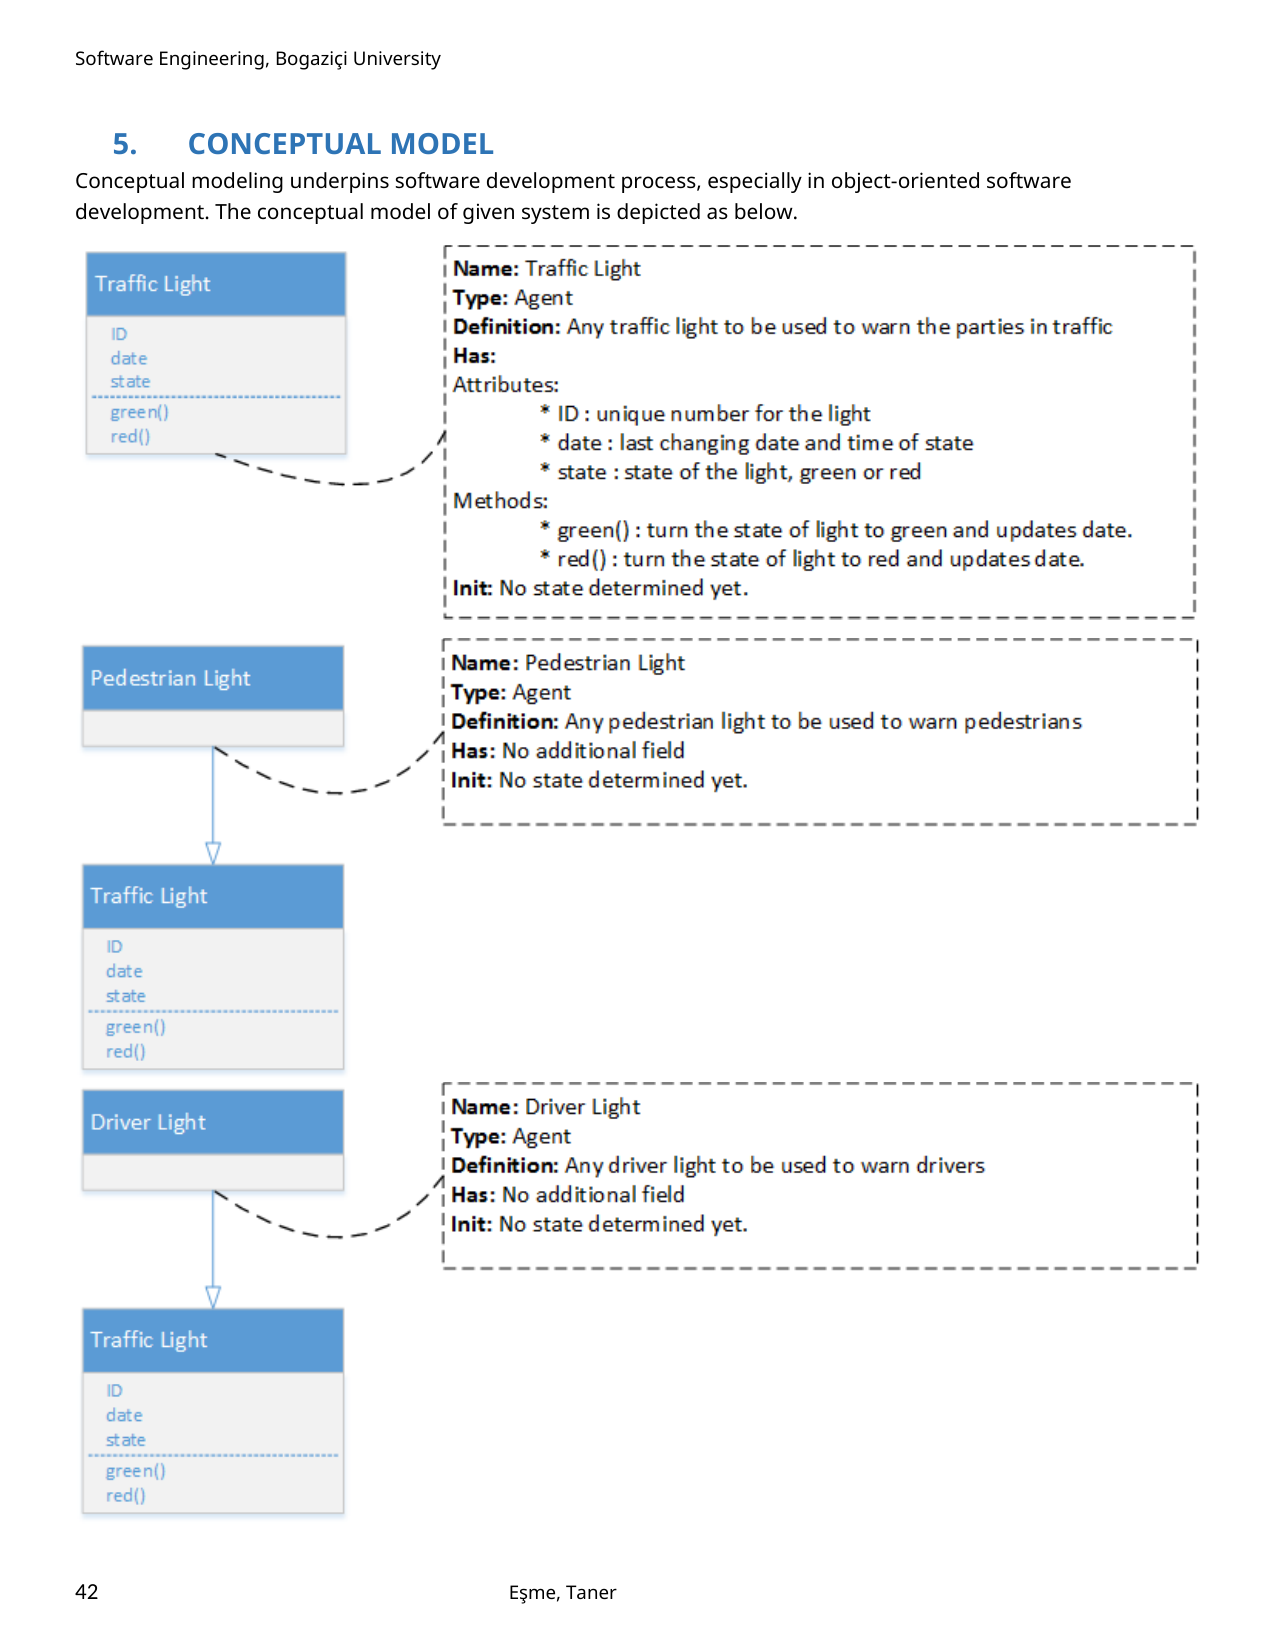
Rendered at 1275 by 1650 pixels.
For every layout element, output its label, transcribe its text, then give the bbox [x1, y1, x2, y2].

subtitle CONCEPTUAL MODEL [112, 123, 1200, 163]
picture [75, 638, 1200, 1081]
text Conceptual modeling underpins software development process, especially in object-oriented software development. The conceptual model of given system is depicted as below. [75, 166, 1200, 225]
picture [75, 1082, 1200, 1525]
picture [75, 244, 1200, 620]
